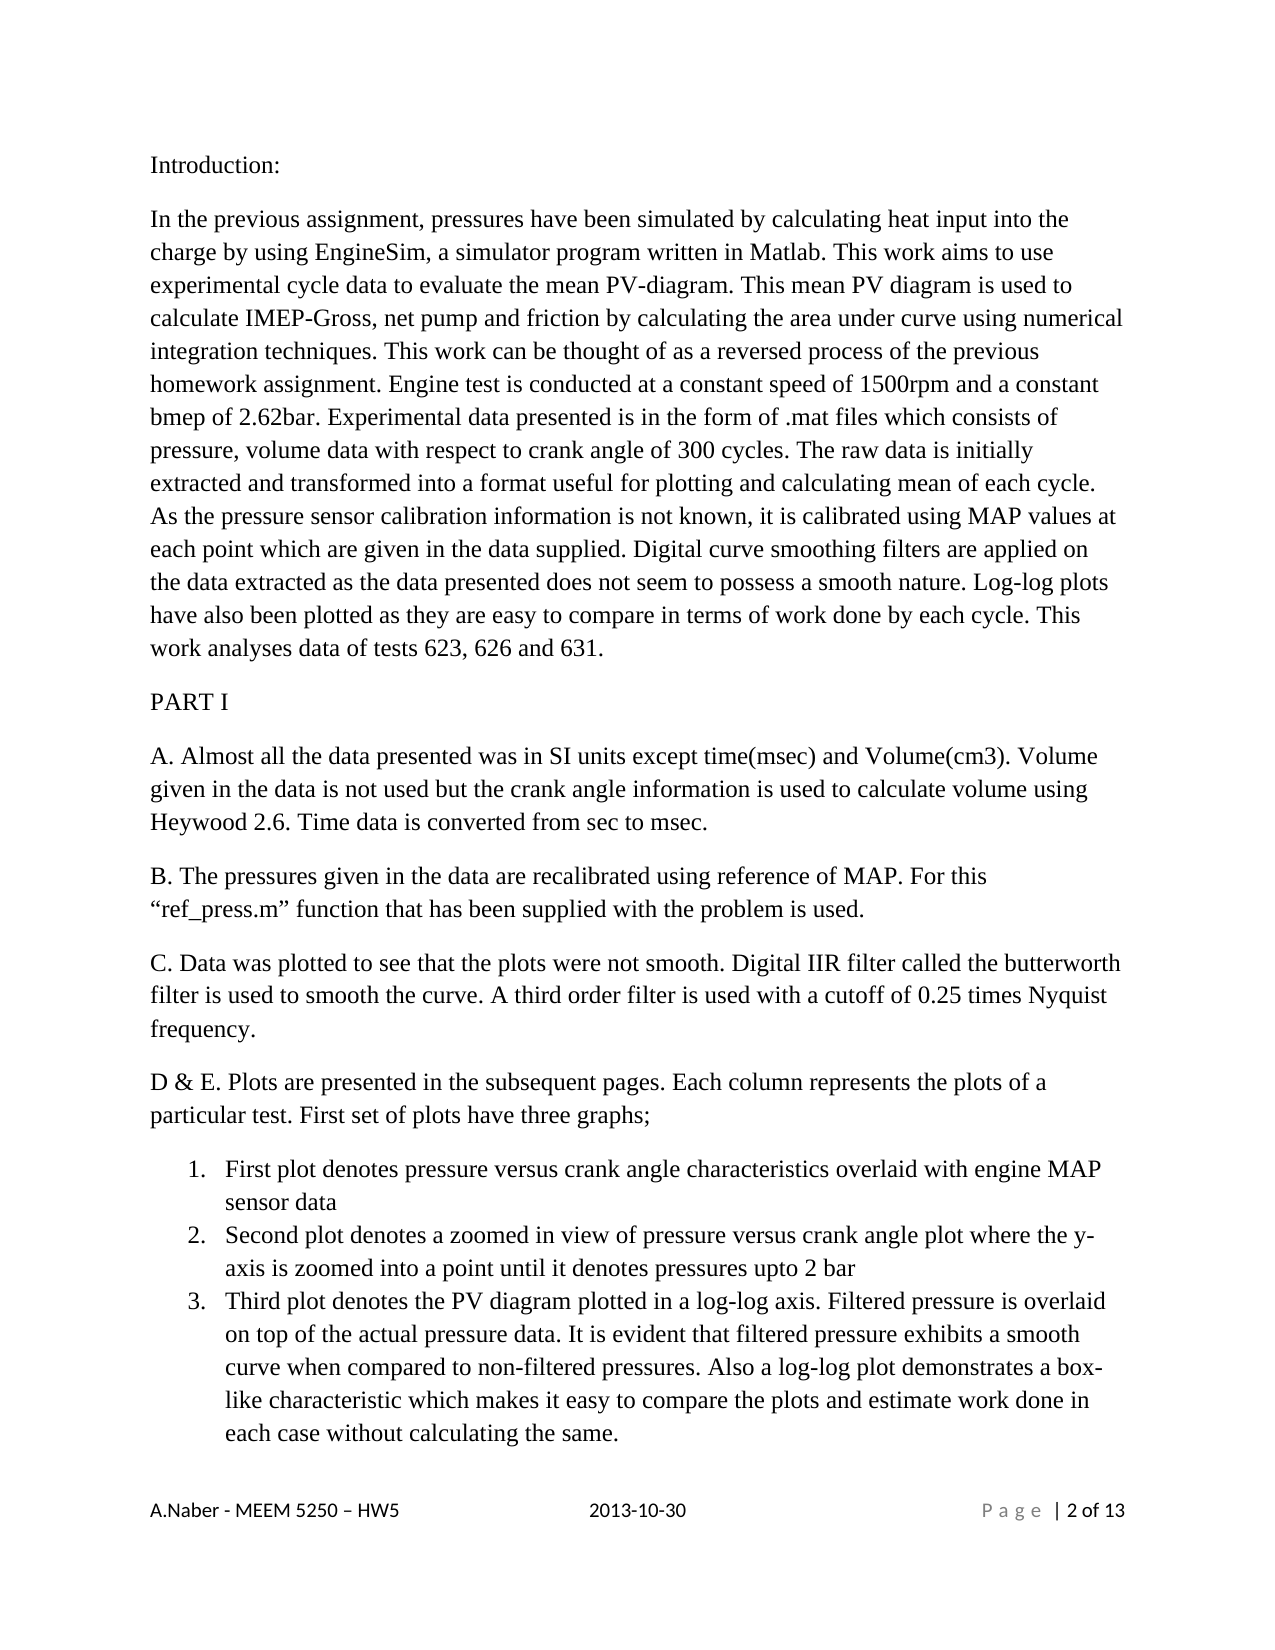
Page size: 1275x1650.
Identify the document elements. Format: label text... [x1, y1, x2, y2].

text In the previous assignment, pressures have been simulated by calculating heat input into the charge by using EngineSim, a simulator program written in Matlab. This work aims to use experimental cycle data to evaluate the mean PV-diagram. This mean PV diagram is used to calculate IMEP-Gross, net pump and friction by calculating the area under curve using numerical integration techniques. This work can be thought of as a reversed process of the previous homework assignment. Engine test is conducted at a constant speed of 1500rpm and a constant bmep of 2.62bar. Experimental data presented is in the form of .mat files which consists of pressure, volume data with respect to crank angle of 300 cycles. The raw data is initially extracted and transformed into a format useful for plotting and calculating mean of each cycle. As the pressure sensor calibration information is not known, it is calibrated using MAP values at each point which are given in the data supplied. Digital curve smoothing filters are applied on the data extracted as the data presented does not seem to possess a smooth nature. Log-log plots have also been plotted as they are easy to compare in terms of work done by each cycle. This work analyses data of tests 623, 626 and 631. [150, 204, 1125, 662]
text D & E. Plots are presented in the subsequent pages. Each column represents the plots of a particular test. First set of plots have three graphs; [150, 1067, 1125, 1129]
list First plot denotes pressure versus crank angle characteristics overlaid with engine MAP sensor data [187, 1154, 1125, 1216]
text Introduction: [150, 150, 1125, 179]
text PART I [150, 687, 1125, 716]
list Second plot denotes a zoomed in view of pressure versus crank angle plot where the y-axis is zoomed into a point until it denotes pressures upto 2 bar [187, 1220, 1125, 1282]
list Third plot denotes the PV diagram plotted in a log-log axis. Filtered pressure is overlaid on top of the actual pressure data. It is evident that filtered pressure exhibits a smooth curve when compared to non-filtered pressures. Also a log-log plot demonstrates a box-like characteristic which makes it easy to compare the plots and estimate work done in each case without calculating the same. [187, 1286, 1125, 1447]
text A. Almost all the data presented was in SI units except time(msec) and Volume(cm3). Volume given in the data is not used but the crank angle information is used to calculate volume using Heywood 2.6. Time data is converted from sec to msec. [150, 741, 1125, 836]
text C. Data was plotted to see that the plots were not smooth. Digital IIR filter called the butterworth filter is used to smooth the curve. A third order filter is used with a cutoff of 0.25 times Nyquist frequency. [150, 948, 1125, 1042]
text B. The pressures given in the data are recalibrated using reference of MAP. For this “ref_press.m” function that has been supplied with the problem is used. [150, 861, 1125, 922]
